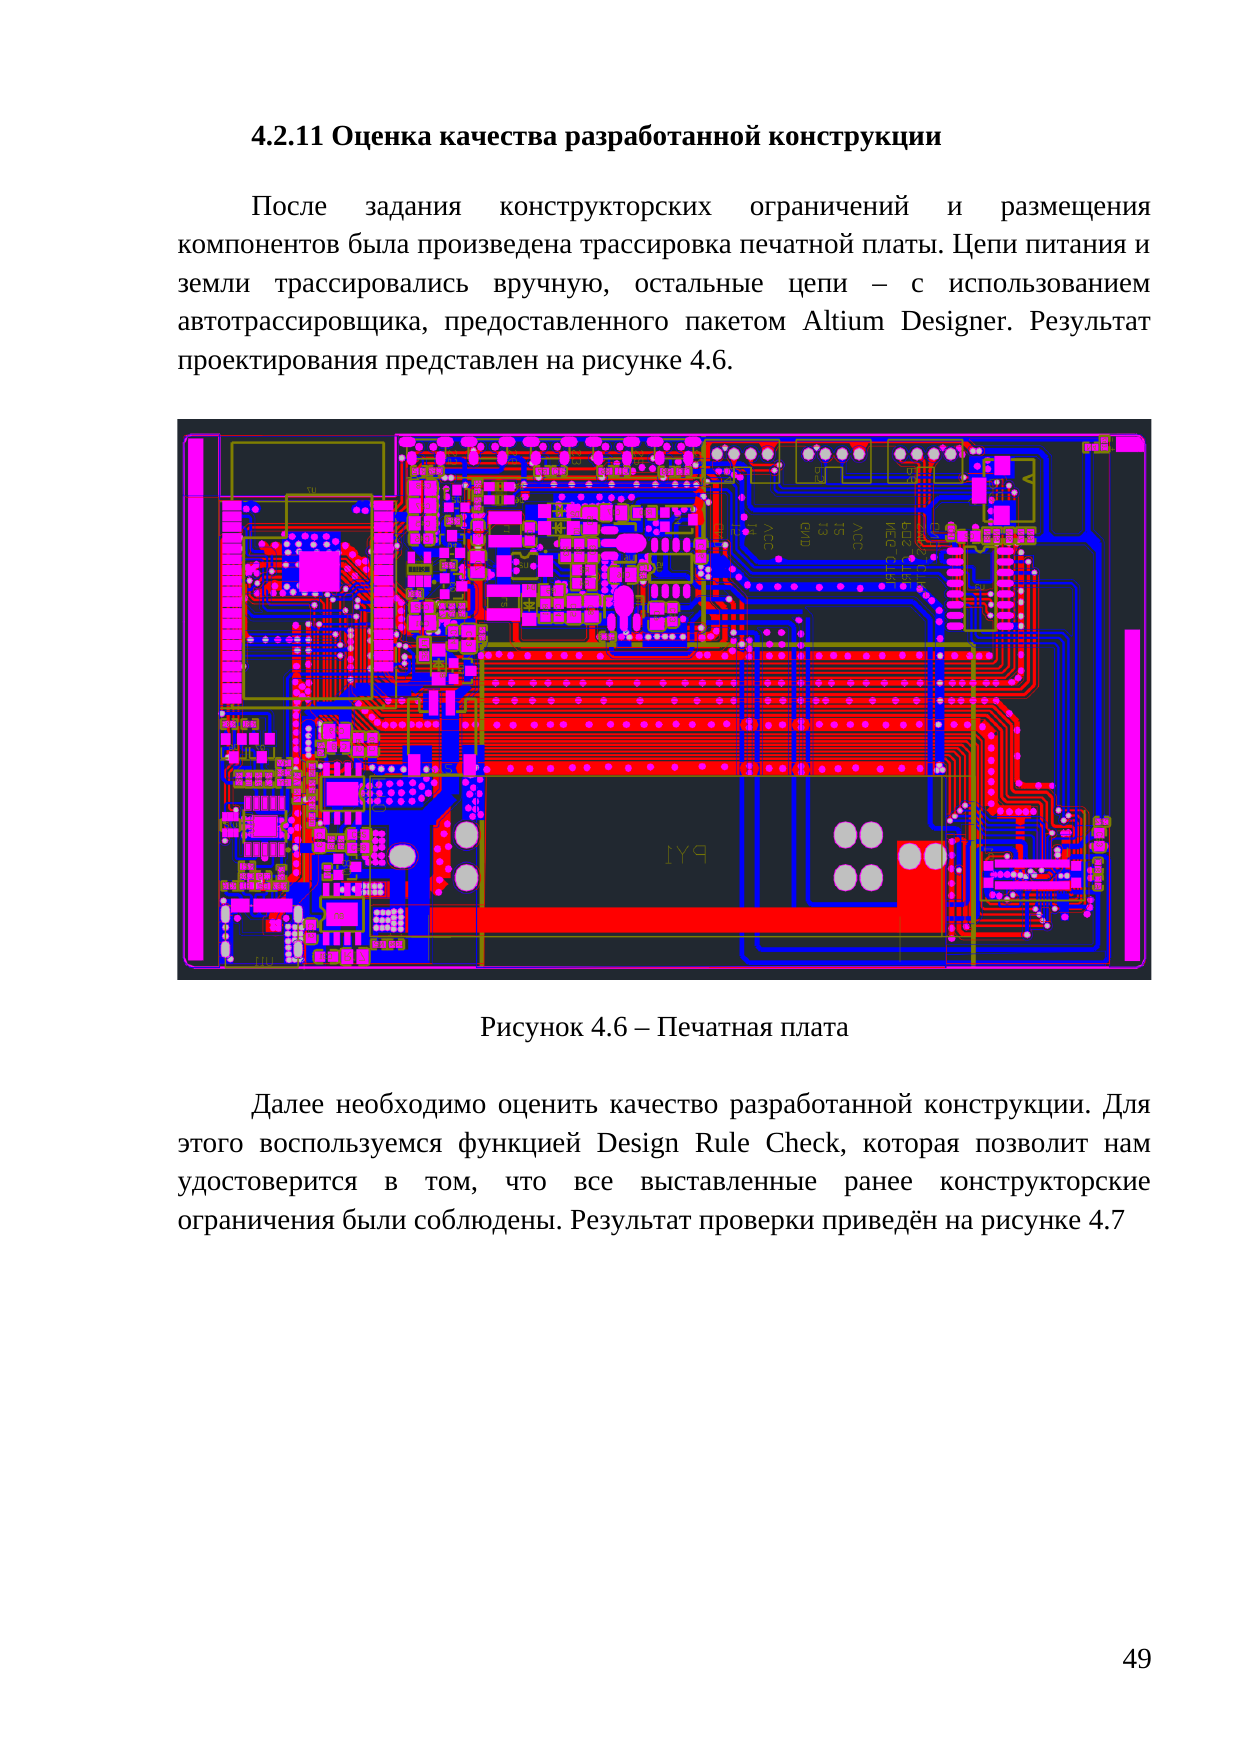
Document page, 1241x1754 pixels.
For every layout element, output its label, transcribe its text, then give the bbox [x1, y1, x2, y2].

text После задания конструкторских ограничений и размещения компонентов была произведена трассировка печатной платы. Цепи питания и земли трассировались вручную, остальные цепи – с использованием автотрассировщика, предоставленного пакетом Altium Designer. Результат проектирования представлен на рисунке 4.6. [177, 188, 1152, 376]
text Рисунок 4.6 – Печатная плата [177, 1009, 1152, 1043]
subtitle Оценка качества разработанной конструкции [251, 118, 1152, 152]
picture [177, 419, 1152, 980]
text Далее необходимо оценить качество разработанной конструкции. Для этого воспользуемся функцией Design Rule Check, которая позволит нам удостоверится в том, что все выставленные ранее конструкторские ограничения были соблюдены. Результат проверки приведён на рисунке 4.7 [177, 1086, 1152, 1235]
